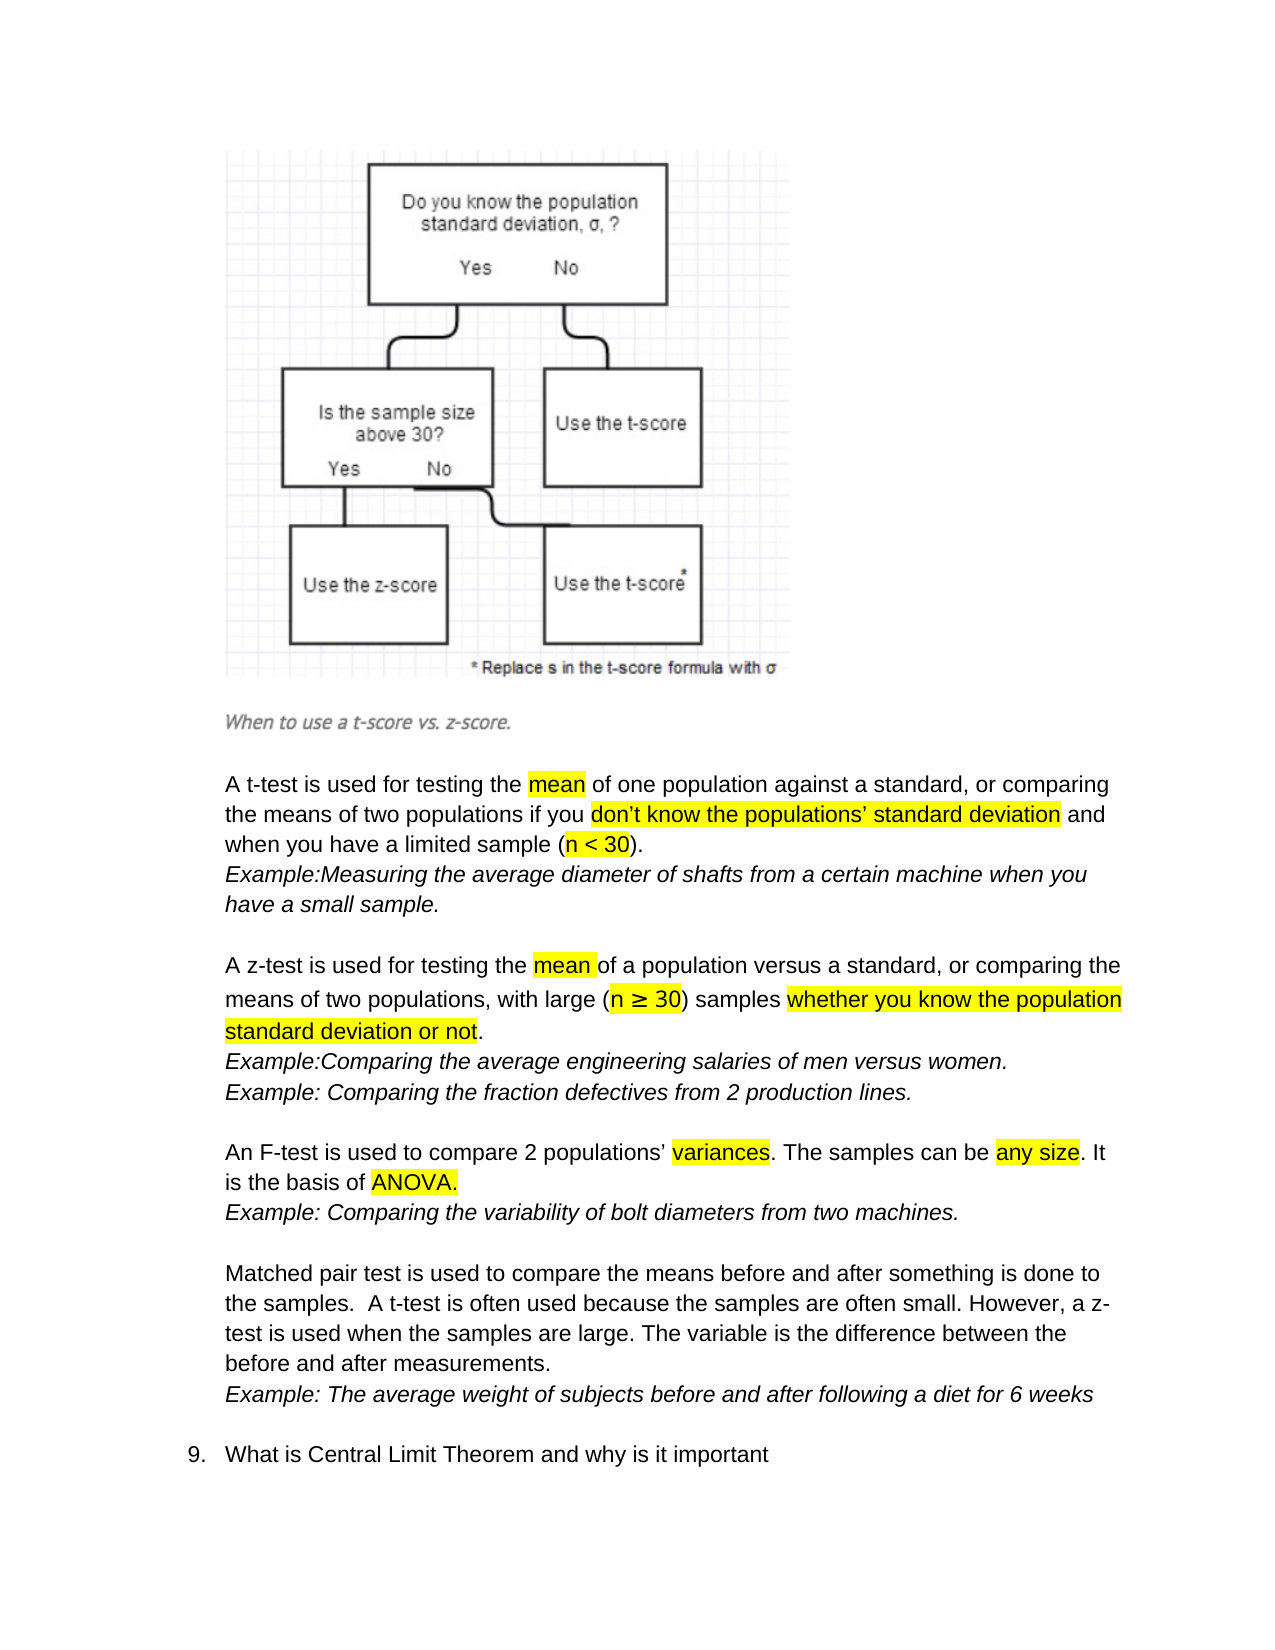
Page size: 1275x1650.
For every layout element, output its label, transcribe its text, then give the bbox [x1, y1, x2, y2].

text Example:Measuring the average diameter of shafts from a certain machine when you have a small sample. [225, 861, 1125, 918]
picture [225, 150, 790, 737]
list What is Central Limit Theorem and why is it important [187, 1441, 1125, 1467]
text A t-test is used for testing the mean of one population against a standard, or comparing the means of two populations if you don’t know the populations’ standard deviation and when you have a limited sample (n < 30). [225, 771, 1125, 857]
text A z-test is used for testing the mean of a population versus a standard, or comparing the means of two populations, with large (n ≥ 30) samples whether you know the population standard deviation or not. Example:Comparing the average engineering salaries of men versus women. Example: Comparing the fraction defectives from 2 production lines. An F-test is used to compare 2 populations’ variances. The samples can be any size. It is the basis of ANOVA. Example: Comparing the variability of bolt diameters from two machines. Matched pair test is used to compare the means before and after something is done to the samples. A t-test is often used because the samples are often small. However, a z-test is used when the samples are large. The variable is the difference between the before and after measurements. Example: The average weight of subjects before and after following a diet for 6 weeks [225, 952, 1125, 1407]
